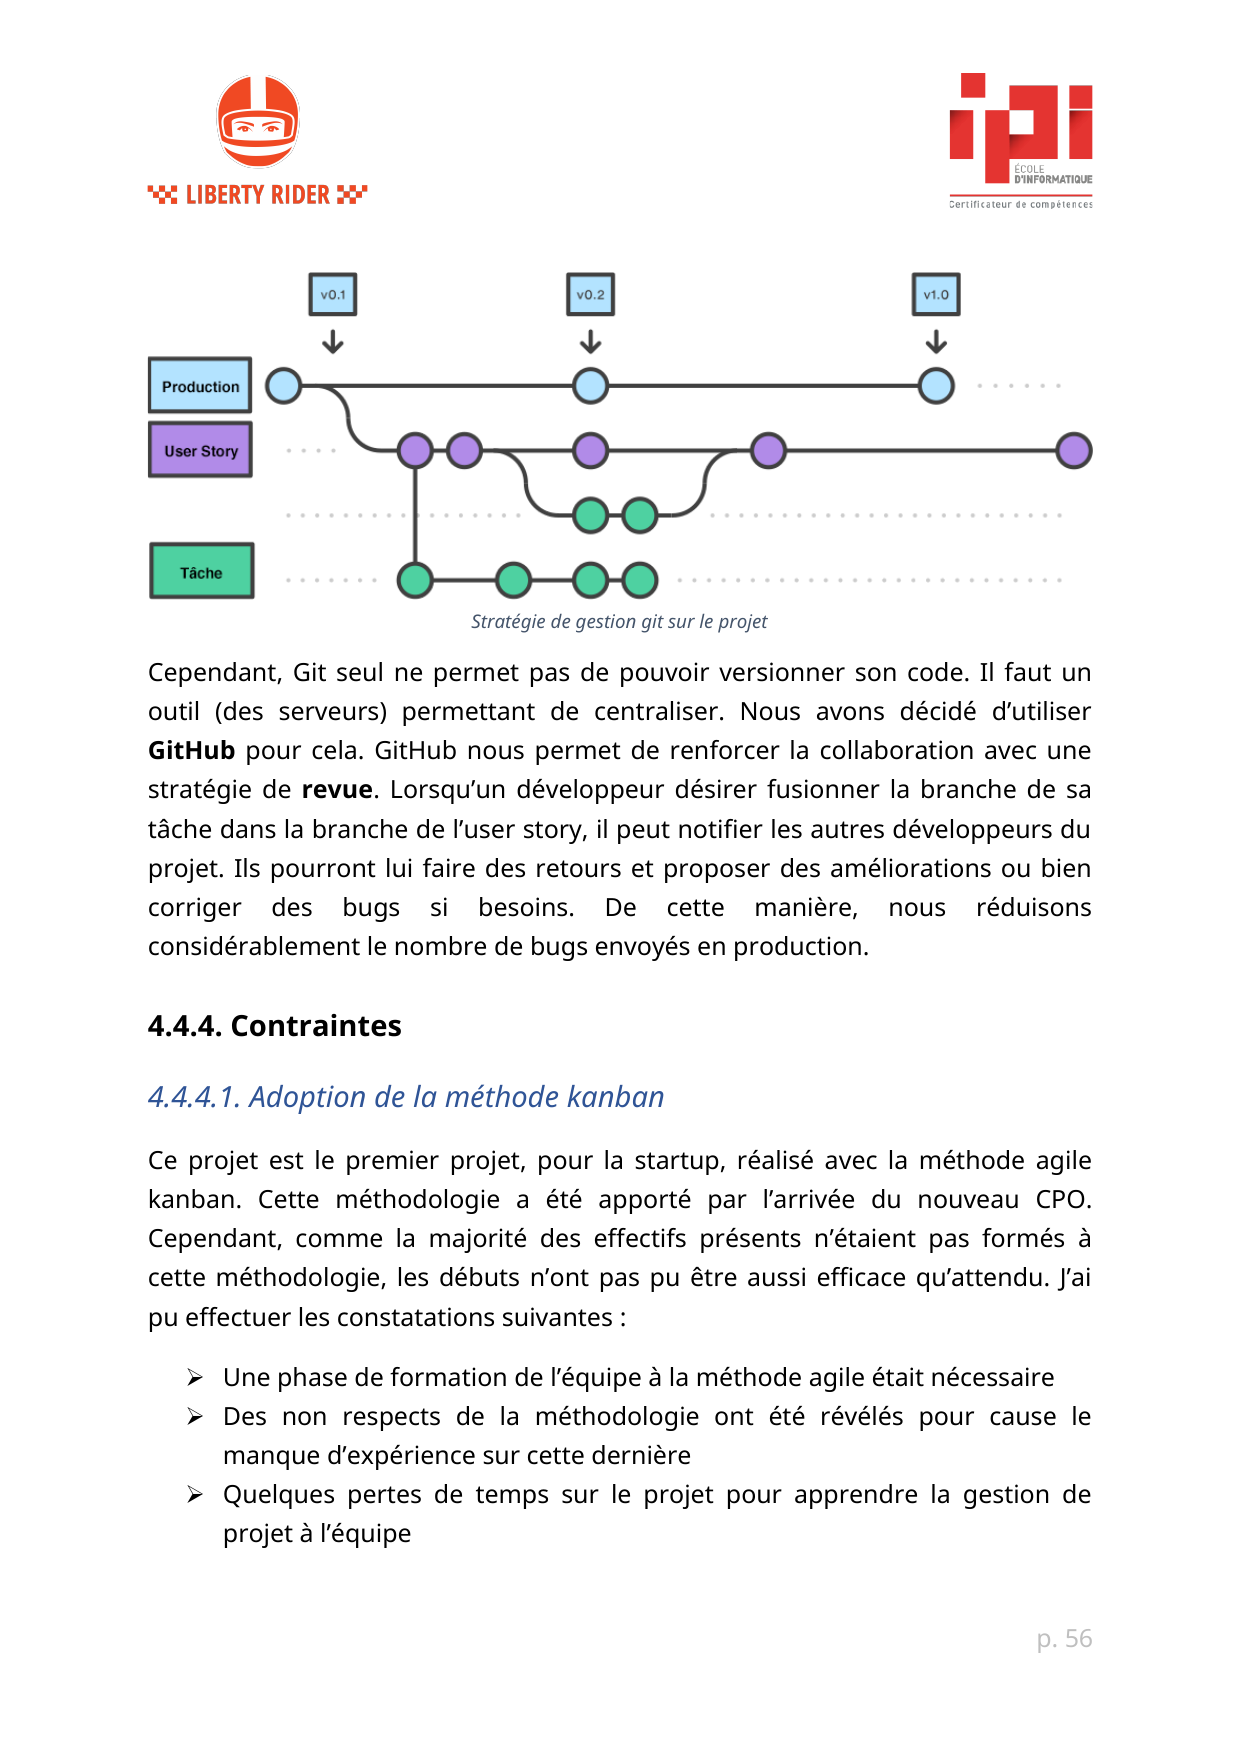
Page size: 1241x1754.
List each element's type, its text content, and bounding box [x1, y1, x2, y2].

text Stratégie de gestion git sur le projet [148, 608, 1093, 634]
picture [949, 73, 1093, 209]
text Ce projet est le premier projet, pour la startup, réalisé avec la méthode agile kanban. Cette méthodologie a été apporté par l’arrivée du nouveau CPO. Cependant, comme la majorité des effectifs présents n’étaient pas formés à cette méthodologie, les débuts n’ont pas pu être aussi efficace qu’attendu. J’ai pu effectuer les constatations suivantes : [148, 1142, 1093, 1333]
subtitle Contraintes [148, 1005, 1093, 1045]
list Une phase de formation de l’équipe à la méthode agile était nécessaire [185, 1359, 1093, 1393]
list Quelques pertes de temps sur le projet pour apprendre la gestion de projet à l’équipe [185, 1477, 1093, 1550]
text Cependant, Git seul ne permet pas de pouvoir versionner son code. Il faut un outil (des serveurs) permettant de centraliser. Nous avons décidé d’utiliser GitHub pour cela. GitHub nous permet de renforcer la collaboration avec une stratégie de revue. Lorsqu’un développeur désirer fusionner la branche de sa tâche dans la branche de l’user story, il peut notifier les autres développeurs du projet. Ils pourront lui faire des retours et proposer des améliorations ou bien corriger des bugs si besoins. De cette manière, nous réduisons considérablement le nombre de bugs envoyés en production. [148, 654, 1093, 963]
list Des non respects de la méthodologie ont été révélés pour cause le manque d’expérience sur cette dernière [185, 1398, 1093, 1472]
subtitle Adoption de la méthode kanban [148, 1076, 1093, 1116]
picture [147, 75, 368, 209]
picture [147, 272, 1093, 604]
